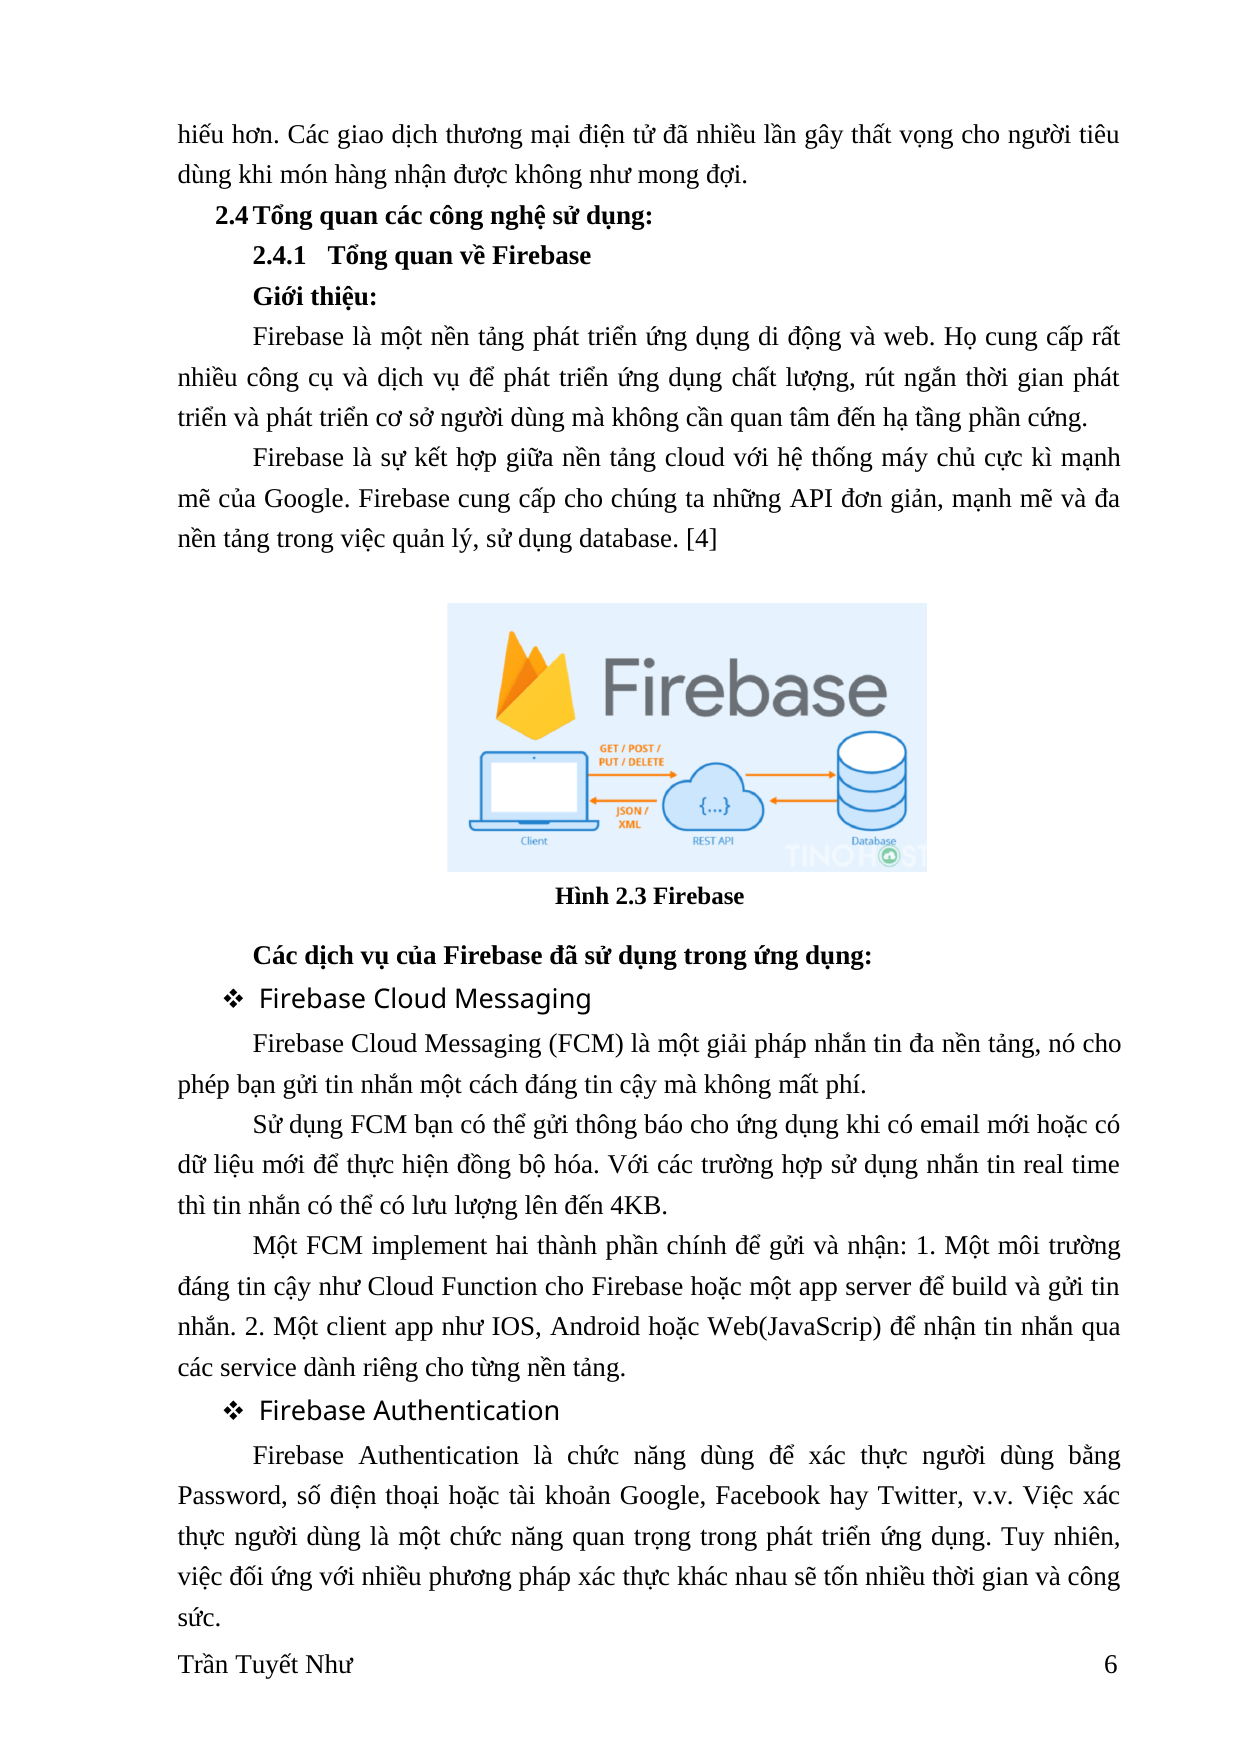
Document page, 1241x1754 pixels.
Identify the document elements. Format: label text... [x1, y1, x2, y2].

text Giới thiệu: [177, 280, 1122, 311]
text Firebase Authentication là chức năng dùng để xác thực người dùng bằng Password, số điện thoại hoặc tài khoản Google, Facebook hay Twitter, v.v. Việc xác thực người dùng là một chức năng quan trọng trong phát triển ứng dụng. Tuy nhiên, việc đối ứng với nhiều phương pháp xác thực khác nhau sẽ tốn nhiều thời gian và công sức. [177, 1439, 1122, 1632]
text Sử dụng FCM bạn có thể gửi thông báo cho ứng dụng khi có email mới hoặc có dữ liệu mới để thực hiện đồng bộ hóa. Với các trường hợp sử dụng nhắn tin real time thì tin nhắn có thể có lưu lượng lên đến 4KB. [177, 1108, 1122, 1220]
text Firebase là sự kết hợp giữa nền tảng cloud với hệ thống máy chủ cực kì mạnh mẽ của Google. Firebase cung cấp cho chúng ta những API đơn giản, mạnh mẽ và đa nền tảng trong việc quản lý, sử dụng database. [177, 441, 1122, 553]
list Firebase Authentication [221, 1391, 1122, 1428]
picture [447, 603, 927, 872]
text Firebase Cloud Messaging (FCM) là một giải pháp nhắn tin đa nền tảng, nó cho phép bạn gửi tin nhắn một cách đáng tin cậy mà không mất phí. [177, 1027, 1122, 1099]
text Các dịch vụ của Firebase đã sử dụng trong ứng dụng: [177, 939, 1122, 970]
text Firebase là một nền tảng phát triển ứng dụng di động và web. Họ cung cấp rất nhiều công cụ và dịch vụ để phát triển ứng dụng chất lượng, rút ngắn thời gian phát triển và phát triển cơ sở người dùng mà không cần quan tâm đến hạ tầng phần cứng. [177, 320, 1122, 432]
subtitle Tổng quan các công nghệ sử dụng: [215, 199, 1122, 230]
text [177, 118, 1122, 190]
text Một FCM implement hai thành phần chính để gửi và nhận: 1. Một môi trường đáng tin cậy như Cloud Function cho Firebase hoặc một app server để build và gửi tin nhắn. 2. Một client app như IOS, Android hoặc Web(JavaScrip) để nhận tin nhắn qua các service dành riêng cho từng nền tảng. [177, 1229, 1122, 1382]
subtitle Tổng quan về Firebase [252, 239, 1122, 271]
list Firebase Cloud Messaging [221, 979, 1122, 1016]
text Hình 2.3 Firebase [177, 881, 1122, 909]
